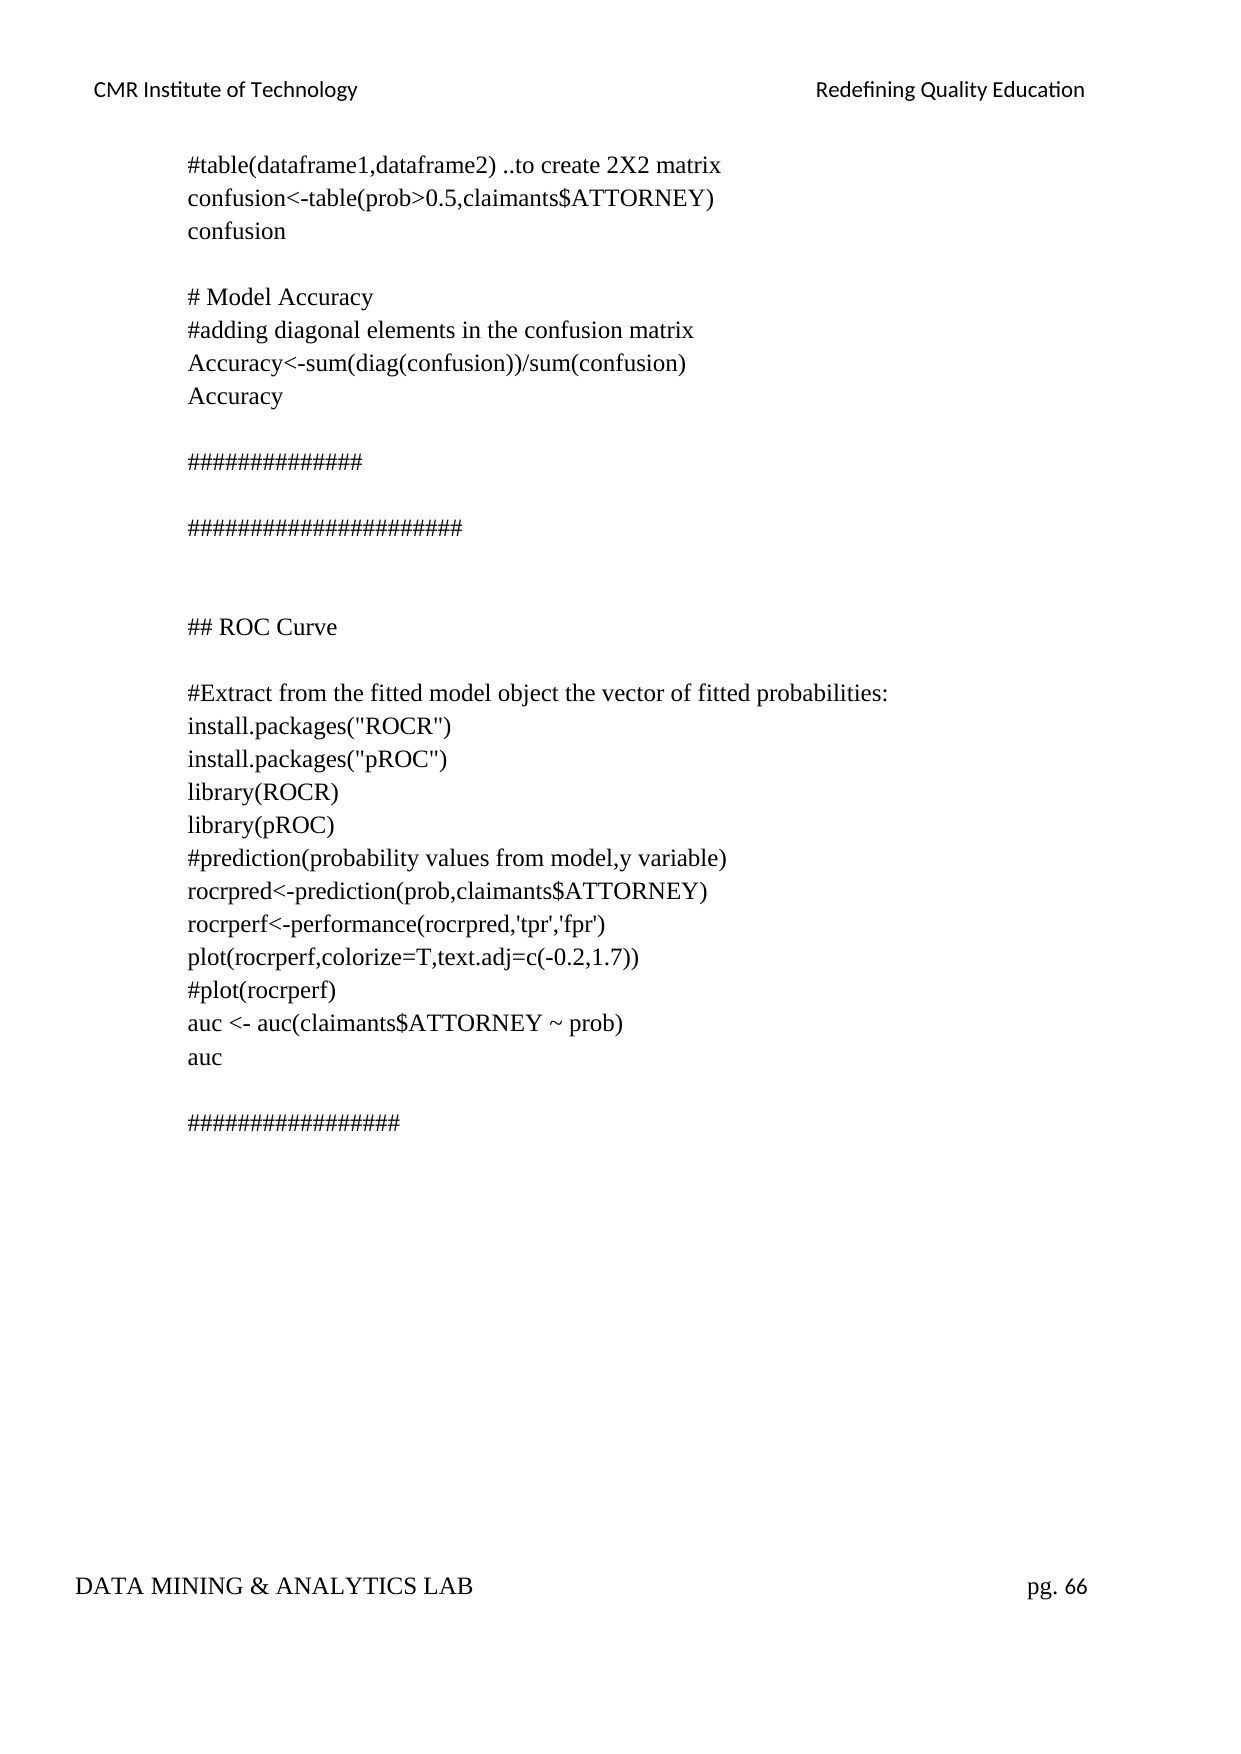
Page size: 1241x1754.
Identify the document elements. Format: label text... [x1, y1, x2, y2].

text auc <- auc(claimants$ATTORNEY ~ prob) [187, 1008, 1128, 1037]
text confusion<-table(prob>0.5,claimants$ATTORNEY) [187, 183, 1128, 212]
text install.packages("pROC") [187, 744, 1128, 773]
text install.packages("ROCR") [187, 711, 1128, 740]
text ###################### [187, 513, 1128, 542]
text library(pROC) [187, 810, 1128, 839]
text confusion [187, 216, 1128, 245]
text #prediction(probability values from model,y variable) [187, 843, 1128, 872]
text auc [187, 1042, 1128, 1070]
text ############## [187, 447, 1128, 476]
text Accuracy [187, 381, 1128, 410]
text rocrperf<-performance(rocrpred,'tpr','fpr') [187, 909, 1128, 938]
text # Model Accuracy [187, 282, 1128, 311]
text plot(rocrperf,colorize=T,text.adj=c(-0.2,1.7)) [187, 942, 1128, 971]
text #adding diagonal elements in the confusion matrix [187, 315, 1128, 344]
text ## ROC Curve [187, 612, 1128, 641]
text #plot(rocrperf) [187, 976, 1128, 1004]
text #table(dataframe1,dataframe2) ..to create 2X2 matrix [187, 150, 1128, 179]
text library(ROCR) [187, 777, 1128, 806]
text Accuracy<-sum(diag(confusion))/sum(confusion) [187, 348, 1128, 377]
text ################# [187, 1108, 1128, 1136]
text rocrpred<-prediction(prob,claimants$ATTORNEY) [187, 876, 1128, 905]
text #Extract from the fitted model object the vector of fitted probabilities: [187, 678, 1128, 707]
